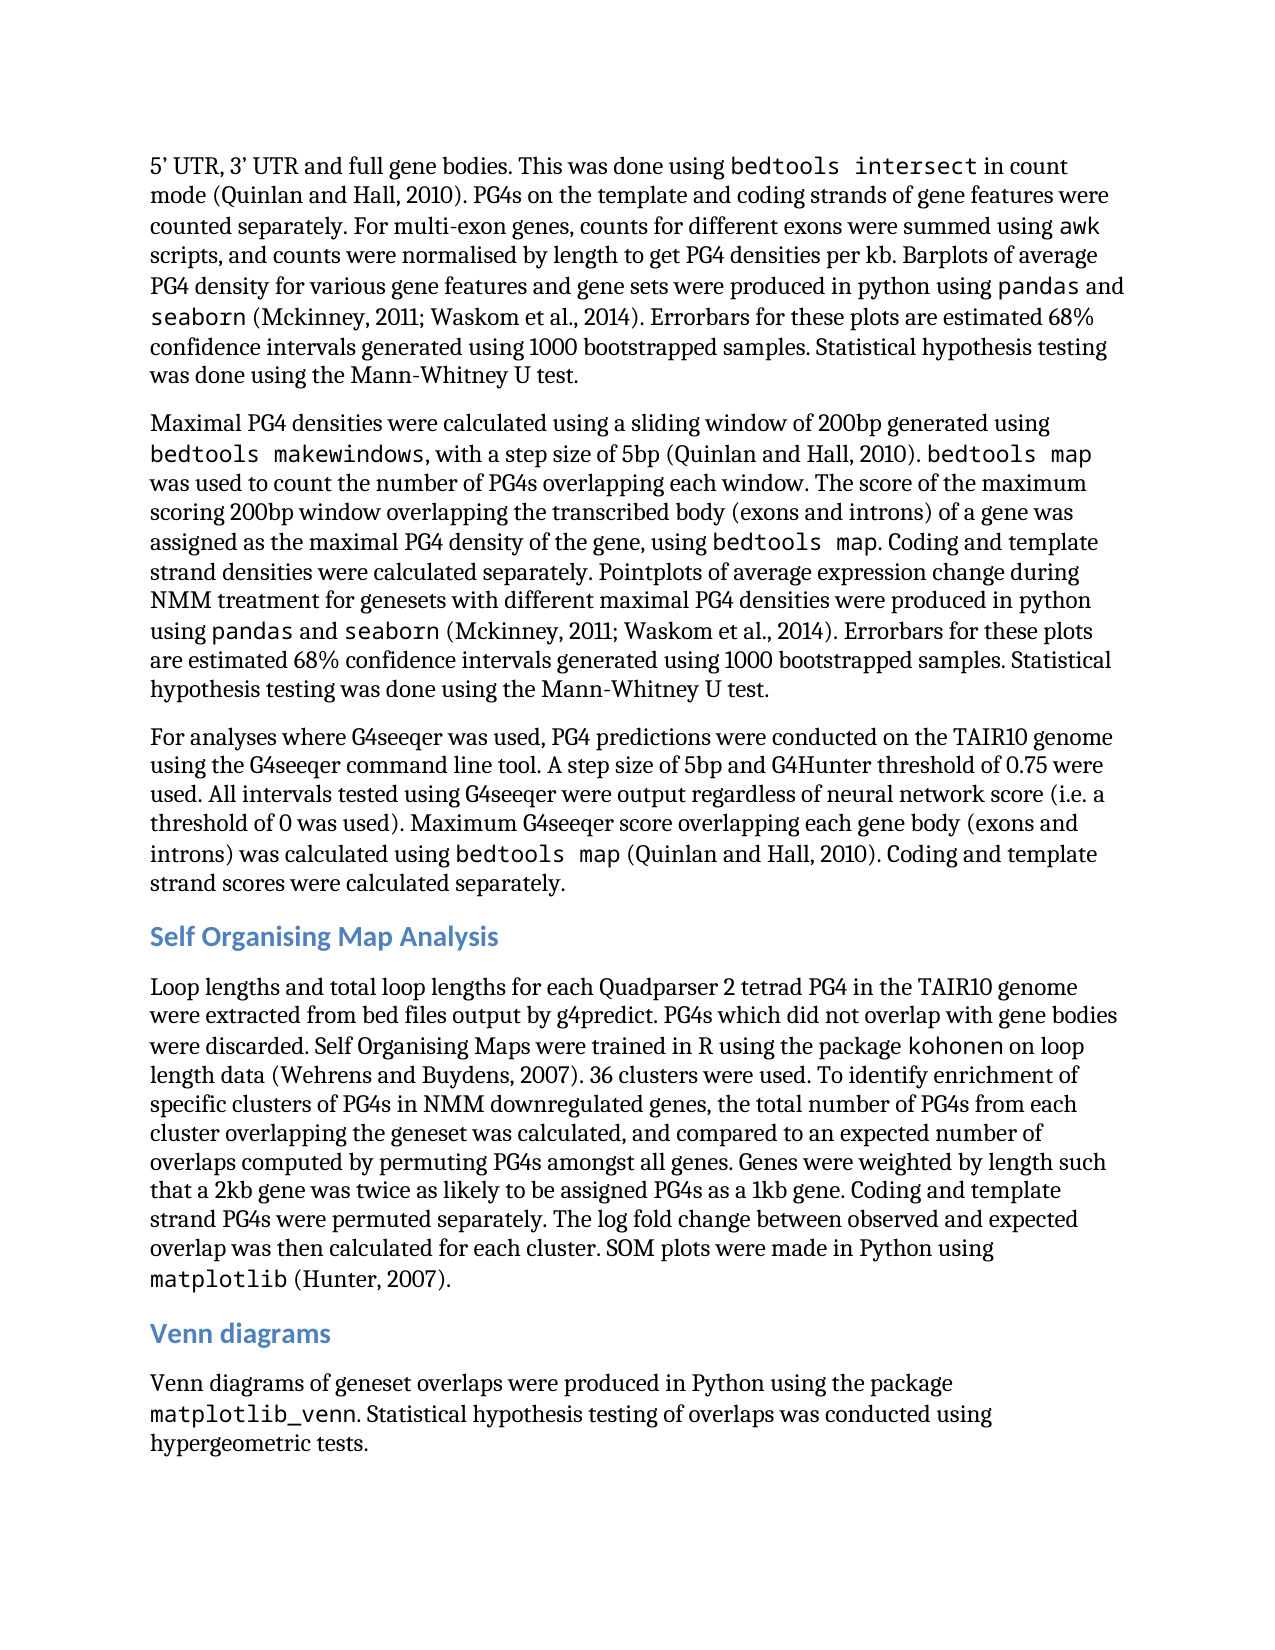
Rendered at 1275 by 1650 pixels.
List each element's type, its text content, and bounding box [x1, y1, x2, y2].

text For analyses where G4seeqer was used, PG4 predictions were conducted on the TAIR10 genome using the G4seeqer command line tool. A step size of 5bp and G4Hunter threshold of 0.75 were used. All intervals tested using G4seeqer were output regardless of neural network score (i.e. a threshold of 0 was used). Maximum G4seeqer score overlapping each gene body (exons and introns) was calculated using bedtools map (Quinlan and Hall, 2010). Coding and template strand scores were calculated separately. [150, 722, 1125, 897]
subtitle Self Organising Map Analysis [150, 918, 1125, 954]
text Loop lengths and total loop lengths for each Quadparser 2 tetrad PG4 in the TAIR10 genome were extracted from bed files output by g4predict. PG4s which did not overlap with gene bodies were discarded. Self Organising Maps were trained in R using the package kohonen on loop length data (Wehrens and Buydens, 2007). 36 clusters were used. To identify enrichment of specific clusters of PG4s in NMM downregulated genes, the total number of PG4s from each cluster overlapping the geneset was calculated, and compared to an expected number of overlaps computed by permuting PG4s amongst all genes. Genes were weighted by length such that a 2kb gene was twice as likely to be assigned PG4s as a 1kb gene. Coding and template strand PG4s were permuted separately. The log fold change between observed and expected overlap was then calculated for each cluster. SOM plots were made in Python using matplotlib (Hunter, 2007). [150, 973, 1125, 1294]
subtitle Venn diagrams [150, 1315, 1125, 1350]
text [150, 150, 1125, 390]
text Maximal PG4 densities were calculated using a sliding window of 200bp generated using bedtools makewindows, with a step size of 5bp (Quinlan and Hall, 2010). bedtools map was used to count the number of PG4s overlapping each window. The score of the maximum scoring 200bp window overlapping the transcribed body (exons and introns) of a gene was assigned as the maximal PG4 density of the gene, using bedtools map. Coding and template strand densities were calculated separately. Pointplots of average expression change during NMM treatment for genesets with different maximal PG4 densities were produced in python using pandas and seaborn (Mckinney, 2011; Waskom et al., 2014). Errorbars for these plots are estimated 68% confidence intervals generated using 1000 bootstrapped samples. Statistical hypothesis testing was done using the Mann-Whitney U test. [150, 409, 1125, 704]
text Venn diagrams of geneset overlaps were produced in Python using the package matplotlib_venn. Statistical hypothesis testing of overlaps was conducted using hypergeometric tests. [150, 1369, 1125, 1458]
